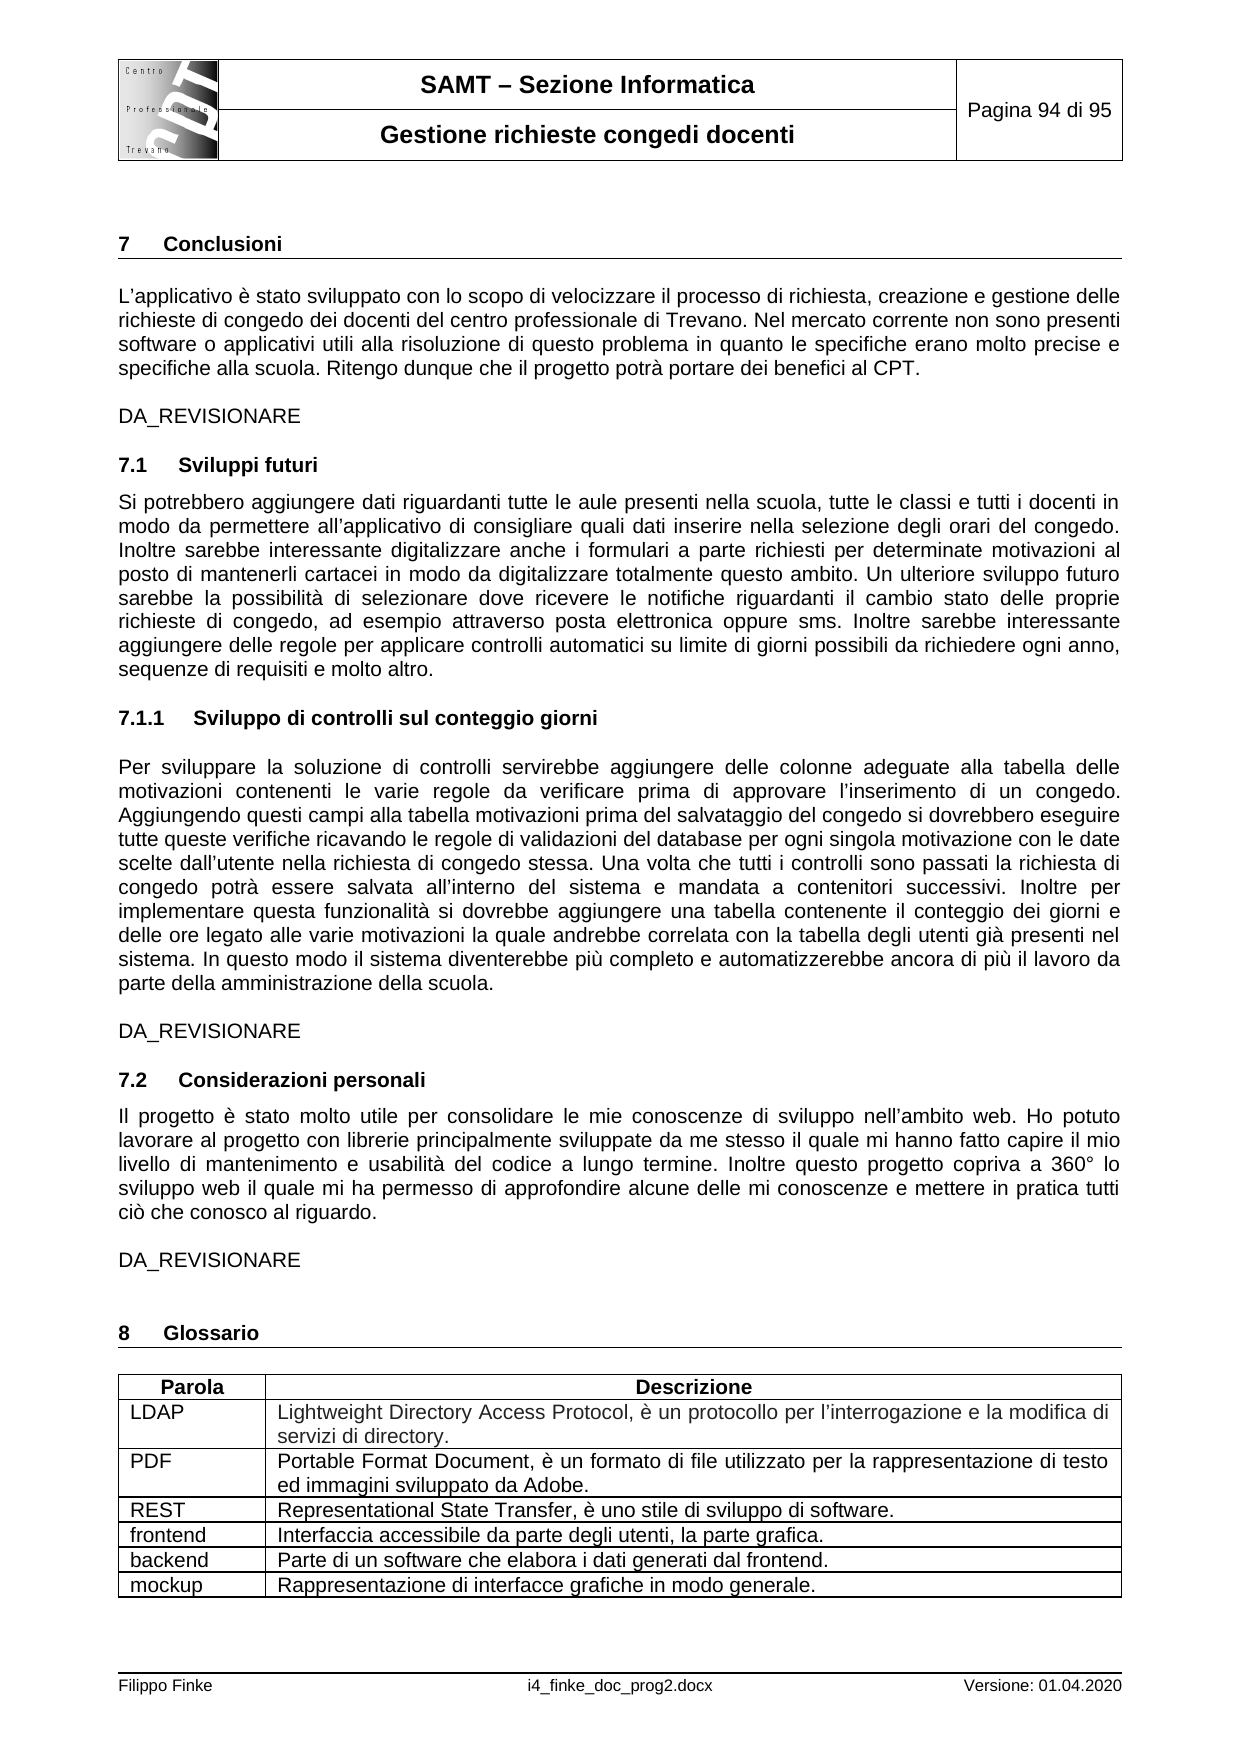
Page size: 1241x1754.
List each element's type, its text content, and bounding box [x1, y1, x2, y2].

table_cell REST [119, 1498, 265, 1521]
table_header Parola [119, 1375, 265, 1398]
table_cell Interfaccia accessibile da parte degli utenti, la parte grafica. [266, 1523, 1121, 1546]
table_cell mockup [119, 1573, 265, 1596]
table_cell PDF [119, 1449, 265, 1496]
subtitle Considerazioni personali [118, 1068, 1122, 1092]
subtitle Sviluppo di controlli sul conteggio giorni [118, 706, 1122, 730]
text DA_REVISIONARE [118, 404, 1122, 428]
table_cell Portable Format Document, è un formato di file utilizzato per la rappresentazione di testo ed immagini sviluppato da Adobe. [266, 1449, 1121, 1496]
table_cell Lightweight Directory Access Protocol, è un protocollo per l’interrogazione e la modifica di servizi di directory. [266, 1400, 1121, 1447]
table_cell backend [119, 1548, 265, 1571]
table_cell frontend [119, 1523, 265, 1546]
table_cell Rappresentazione di interfacce grafiche in modo generale. [266, 1573, 1121, 1596]
text Si potrebbero aggiungere dati riguardanti tutte le aule presenti nella scuola, tutte le classi e tutti i docenti in modo da permettere all’applicativo di consigliare quali dati inserire nella selezione degli orari del congedo. Inoltre sarebbe interessante digitalizzare anche i formulari a parte richiesti per determinate motivazioni al posto di mantenerli cartacei in modo da digitalizzare totalmente questo ambito. Un ulteriore sviluppo futuro sarebbe la possibilità di selezionare dove ricevere le notifiche riguardanti il cambio stato delle proprie richieste di congedo, ad esempio attraverso posta elettronica oppure sms. Inoltre sarebbe interessante aggiungere delle regole per applicare controlli automatici su limite di giorni possibili da richiedere ogni anno, sequenze di requisiti e molto altro. [118, 489, 1122, 681]
text DA_REVISIONARE [118, 1019, 1122, 1043]
picture [118, 60, 218, 159]
subtitle Sviluppi futuri [118, 453, 1122, 477]
subtitle Conclusioni [118, 232, 1122, 258]
table_cell Parte di un software che elabora i dati generati dal frontend. [266, 1548, 1121, 1571]
text DA_REVISIONARE [118, 1248, 1122, 1272]
table_header Descrizione [266, 1375, 1121, 1398]
table_cell LDAP [119, 1400, 265, 1447]
text Il progetto è stato molto utile per consolidare le mie conoscenze di sviluppo nell’ambito web. Ho potuto lavorare al progetto con librerie principalmente sviluppate da me stesso il quale mi hanno fatto capire il mio livello di mantenimento e usabilità del codice a lungo termine. Inoltre questo progetto copriva a 360° lo sviluppo web il quale mi ha permesso di approfondire alcune delle mi conoscenze e mettere in pratica tutti ciò che conosco al riguardo. [118, 1104, 1122, 1224]
table_cell Representational State Transfer, è uno stile di sviluppo di software. [266, 1498, 1121, 1521]
text L’applicativo è stato sviluppato con lo scopo di velocizzare il processo di richiesta, creazione e gestione delle richieste di congedo dei docenti del centro professionale di Trevano. Nel mercato corrente non sono presenti software o applicativi utili alla risoluzione di questo problema in quanto le specifiche erano molto precise e specifiche alla scuola. Ritengo dunque che il progetto potrà portare dei benefici al CPT. [118, 284, 1122, 380]
text Per sviluppare la soluzione di controlli servirebbe aggiungere delle colonne adeguate alla tabella delle motivazioni contenenti le varie regole da verificare prima di approvare l’inserimento di un congedo. Aggiungendo questi campi alla tabella motivazioni prima del salvataggio del congedo si dovrebbero eseguire tutte queste verifiche ricavando le regole di validazioni del database per ogni singola motivazione con le date scelte dall’utente nella richiesta di congedo stessa. Una volta che tutti i controlli sono passati la richiesta di congedo potrà essere salvata all’interno del sistema e mandata a contenitori successivi. Inoltre per implementare questa funzionalità si dovrebbe aggiungere una tabella contenente il conteggio dei giorni e delle ore legato alle varie motivazioni la quale andrebbe correlata con la tabella degli utenti già presenti nel sistema. In questo modo il sistema diventerebbe più completo e automatizzerebbe ancora di più il lavoro da parte della amministrazione della scuola. [118, 755, 1122, 995]
subtitle Glossario [118, 1321, 1122, 1347]
